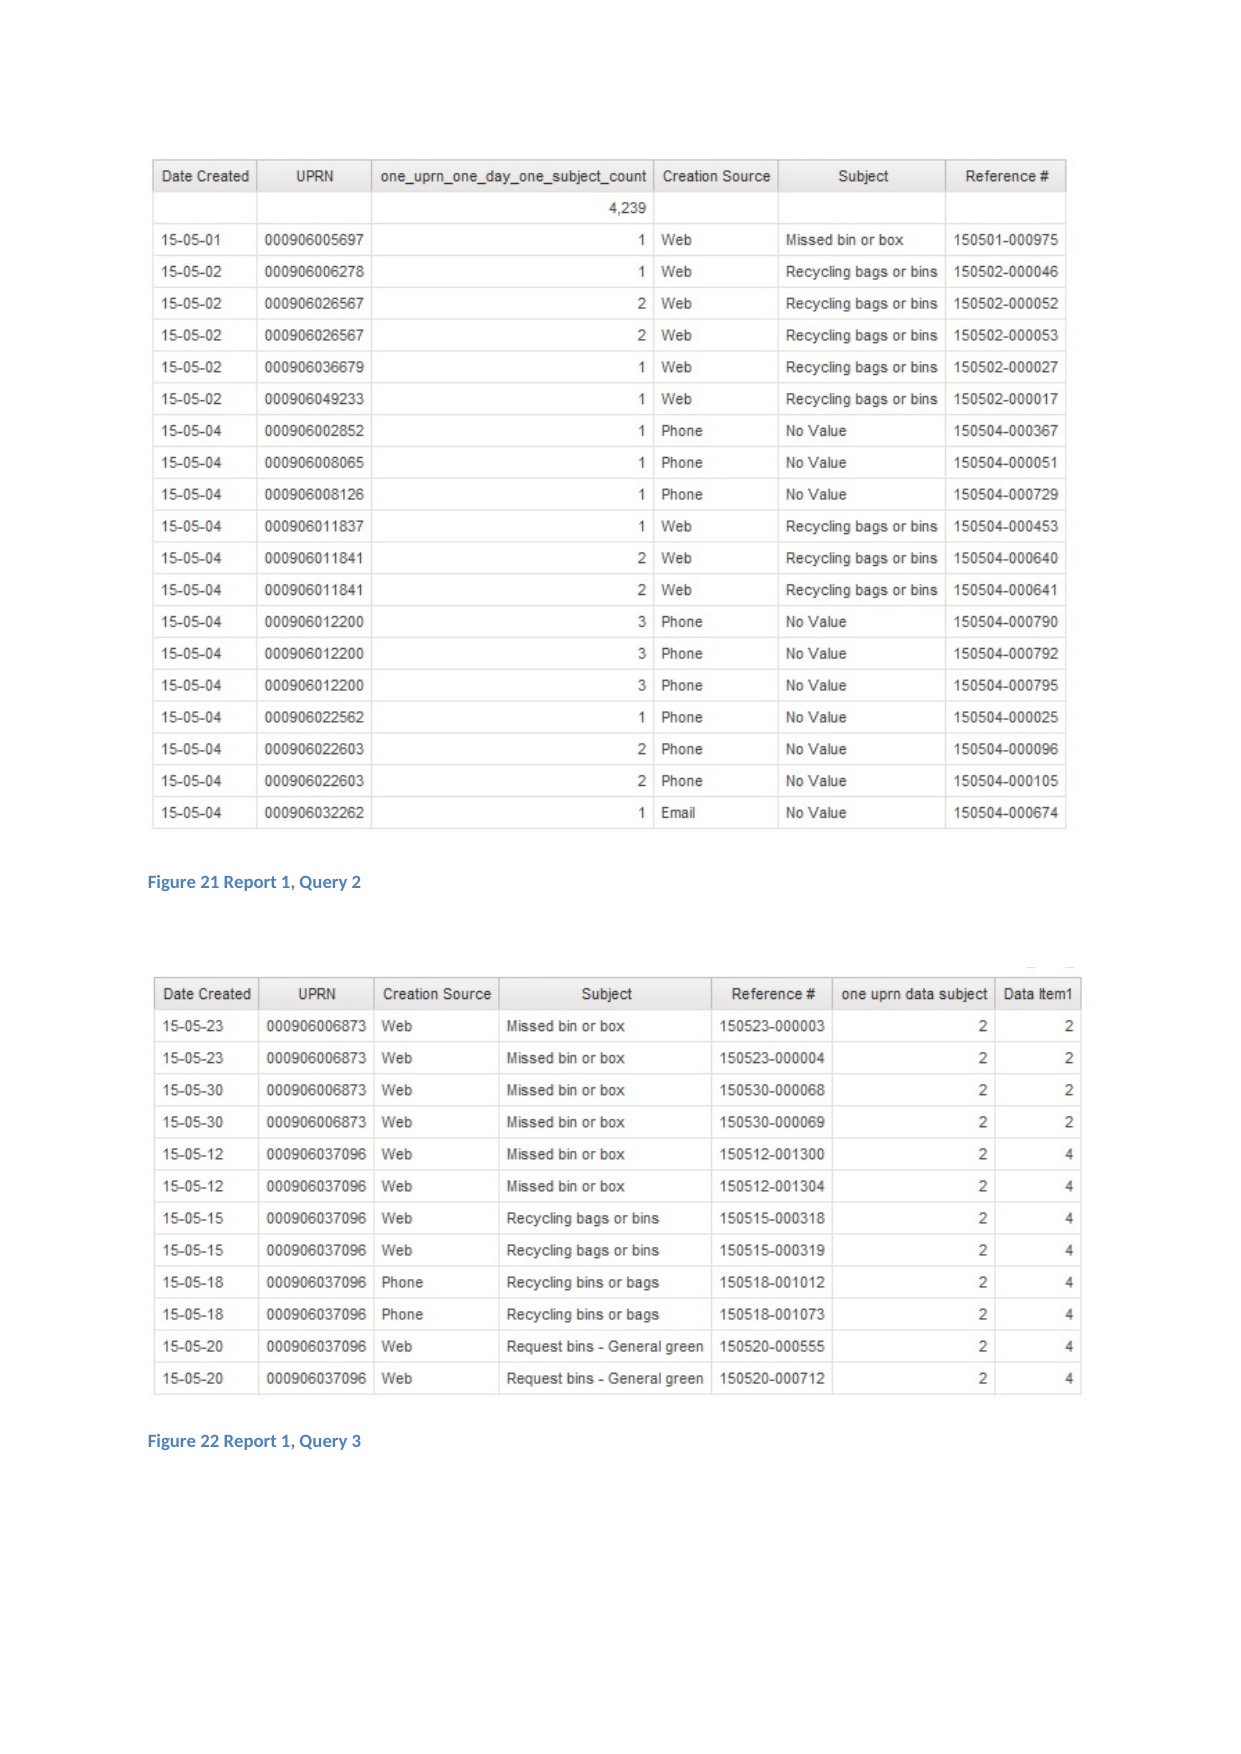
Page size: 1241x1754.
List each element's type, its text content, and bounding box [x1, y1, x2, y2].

picture [147, 147, 1093, 850]
picture [147, 967, 1093, 1409]
